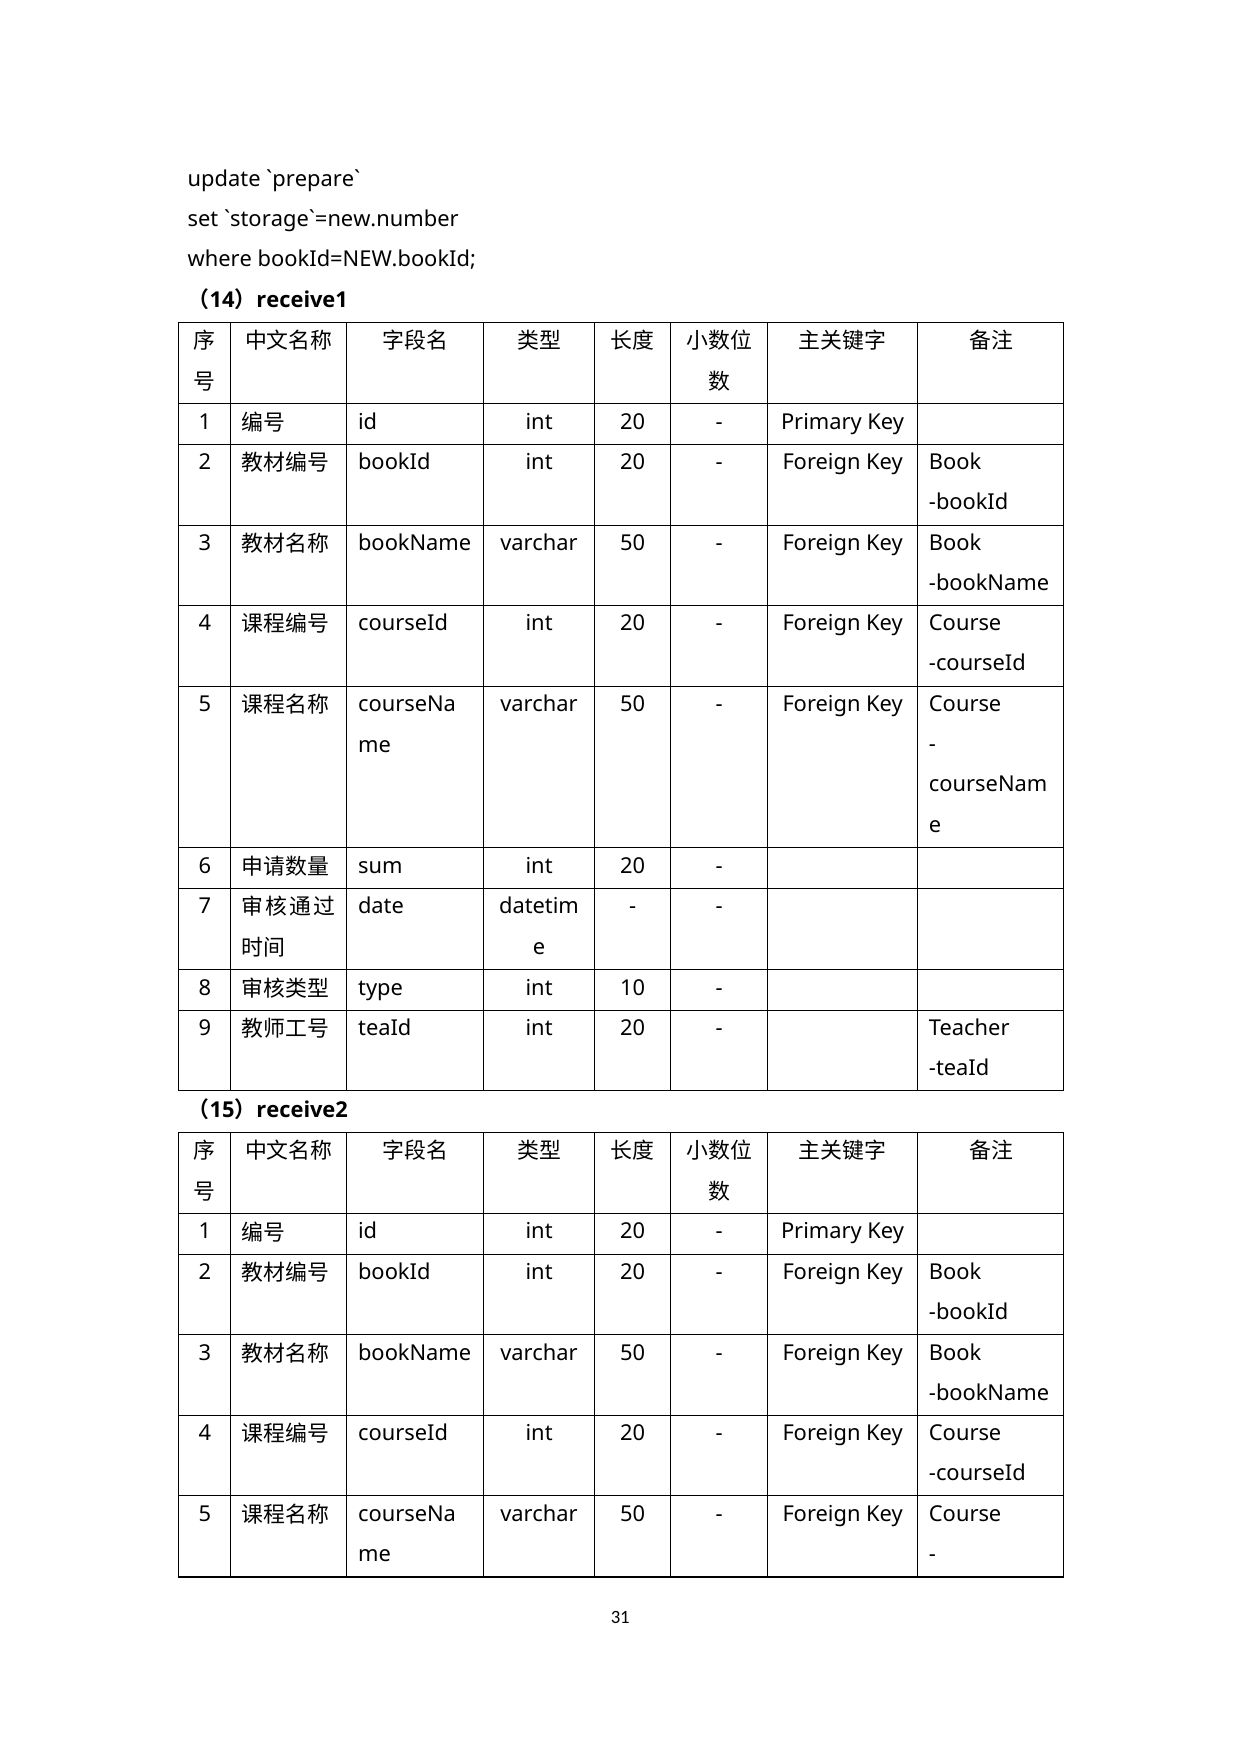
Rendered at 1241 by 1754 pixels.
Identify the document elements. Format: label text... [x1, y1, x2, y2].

table_cell 1 [179, 1214, 230, 1254]
table_cell courseId [347, 1416, 483, 1495]
text update `prepare` [187, 162, 1053, 194]
table_cell 4 [179, 1416, 230, 1495]
table_cell bookId [347, 1255, 483, 1334]
table_cell 编号 [231, 1214, 346, 1254]
table_header 备注 [918, 323, 1063, 403]
table_cell 2 [179, 1255, 230, 1334]
table_cell courseId [347, 606, 483, 686]
table_cell Foreign Key [768, 1255, 917, 1334]
table_header 备注 [918, 1133, 1063, 1213]
table_cell teaId [347, 1011, 483, 1090]
table_cell - [671, 526, 767, 605]
table_cell Primary Key [768, 404, 917, 444]
text where bookId=NEW.bookId; [187, 242, 1053, 274]
table_cell varchar [484, 1335, 594, 1415]
table_cell 1 [179, 404, 230, 444]
table_cell [918, 889, 1063, 969]
table_cell - [671, 1214, 767, 1254]
table_cell - [671, 687, 767, 847]
table_cell 教材编号 [231, 1255, 346, 1334]
table_cell Foreign Key [768, 1416, 917, 1495]
table_header 中文名称 [231, 1133, 346, 1213]
table_header 主关键字 [768, 323, 917, 403]
table_cell 7 [179, 889, 230, 969]
table_cell Foreign Key [768, 687, 917, 847]
table_cell 20 [595, 848, 670, 888]
table_cell 课程编号 [231, 1416, 346, 1495]
table_cell Book -bookName [918, 526, 1063, 605]
table_cell Course -courseName [918, 687, 1063, 847]
table_cell [768, 889, 917, 969]
table_cell - [671, 1335, 767, 1415]
table_cell 20 [595, 445, 670, 524]
table_cell 审核通过时间 [231, 889, 346, 969]
table_cell 50 [595, 526, 670, 605]
table_cell 审核类型 [231, 970, 346, 1010]
table_cell int [484, 1011, 594, 1090]
table_cell 课程编号 [231, 606, 346, 686]
table_cell 课程名称 [231, 1496, 346, 1576]
list receive2 [187, 1091, 1053, 1124]
table_cell Course -courseId [918, 606, 1063, 686]
table_cell 50 [595, 1335, 670, 1415]
table_cell - [671, 889, 767, 969]
table_cell int [484, 404, 594, 444]
table_cell Foreign Key [768, 1496, 917, 1576]
table_cell - [671, 1011, 767, 1090]
table_cell - [671, 445, 767, 524]
table_cell [768, 1011, 917, 1090]
table_cell [918, 848, 1063, 888]
table_cell type [347, 970, 483, 1010]
table_header 小数位数 [671, 323, 767, 403]
table_cell 教师工号 [231, 1011, 346, 1090]
table_cell - [671, 606, 767, 686]
table_cell date [347, 889, 483, 969]
table_cell Foreign Key [768, 445, 917, 524]
table_header 序号 [179, 1133, 230, 1213]
table_cell 20 [595, 404, 670, 444]
table_cell 20 [595, 1214, 670, 1254]
table_cell 8 [179, 970, 230, 1010]
table_cell - [671, 848, 767, 888]
table_cell int [484, 1255, 594, 1334]
table_cell 10 [595, 970, 670, 1010]
table_cell Book -bookId [918, 445, 1063, 524]
table_cell 课程名称 [231, 687, 346, 847]
table_cell int [484, 445, 594, 524]
table_cell int [484, 1416, 594, 1495]
table_cell 教材名称 [231, 526, 346, 605]
table_cell 编号 [231, 404, 346, 444]
table_cell Primary Key [768, 1214, 917, 1254]
table_cell bookName [347, 526, 483, 605]
table_cell 3 [179, 526, 230, 605]
table_cell varchar [484, 1496, 594, 1576]
table_cell Book -bookName [918, 1335, 1063, 1415]
table_cell Course -courseId [918, 1416, 1063, 1495]
table_cell bookId [347, 445, 483, 524]
table_cell - [671, 1416, 767, 1495]
table_cell [918, 970, 1063, 1010]
table_header 类型 [484, 323, 594, 403]
table_header 主关键字 [768, 1133, 917, 1213]
table_cell [768, 970, 917, 1010]
table_cell 20 [595, 1416, 670, 1495]
table_cell 2 [179, 445, 230, 524]
table_cell 4 [179, 606, 230, 686]
table_cell varchar [484, 526, 594, 605]
table_header 长度 [595, 323, 670, 403]
table_cell id [347, 404, 483, 444]
table_cell sum [347, 848, 483, 888]
table_cell 50 [595, 1496, 670, 1576]
table_cell 5 [179, 1496, 230, 1576]
table_cell courseName [347, 687, 483, 847]
table_cell 3 [179, 1335, 230, 1415]
text set `storage`=new.number [187, 202, 1053, 234]
table_cell id [347, 1214, 483, 1254]
table_cell varchar [484, 687, 594, 847]
table_header 长度 [595, 1133, 670, 1213]
table_header 类型 [484, 1133, 594, 1213]
table_cell Foreign Key [768, 1335, 917, 1415]
table_cell [768, 848, 917, 888]
table_cell - [671, 1496, 767, 1576]
table_cell Foreign Key [768, 606, 917, 686]
table_cell [918, 1214, 1063, 1254]
table_cell int [484, 1214, 594, 1254]
table_cell 20 [595, 606, 670, 686]
table_cell 5 [179, 687, 230, 847]
table_header 序号 [179, 323, 230, 403]
table_cell bookName [347, 1335, 483, 1415]
table_cell Teacher -teaId [918, 1011, 1063, 1090]
table_cell 20 [595, 1011, 670, 1090]
table_cell int [484, 606, 594, 686]
table_cell 50 [595, 687, 670, 847]
table_header 中文名称 [231, 323, 346, 403]
table_cell courseName [347, 1496, 483, 1576]
table_cell Course -courseName [918, 1496, 1063, 1576]
list receive1 [187, 282, 1053, 314]
table_cell int [484, 970, 594, 1010]
table_cell Book -bookId [918, 1255, 1063, 1334]
table_header 小数位数 [671, 1133, 767, 1213]
table_cell - [671, 404, 767, 444]
table_cell 教材编号 [231, 445, 346, 524]
table_cell 6 [179, 848, 230, 888]
table_cell - [595, 889, 670, 969]
table_cell 20 [595, 1255, 670, 1334]
table_cell 9 [179, 1011, 230, 1090]
table_cell - [671, 970, 767, 1010]
table_cell Foreign Key [768, 526, 917, 605]
table_cell [918, 404, 1063, 444]
table_cell - [671, 1255, 767, 1334]
table_cell 教材名称 [231, 1335, 346, 1415]
table_header 字段名 [347, 323, 483, 403]
table_cell datetime [484, 889, 594, 969]
table_header 字段名 [347, 1133, 483, 1213]
table_cell 申请数量 [231, 848, 346, 888]
table_cell int [484, 848, 594, 888]
